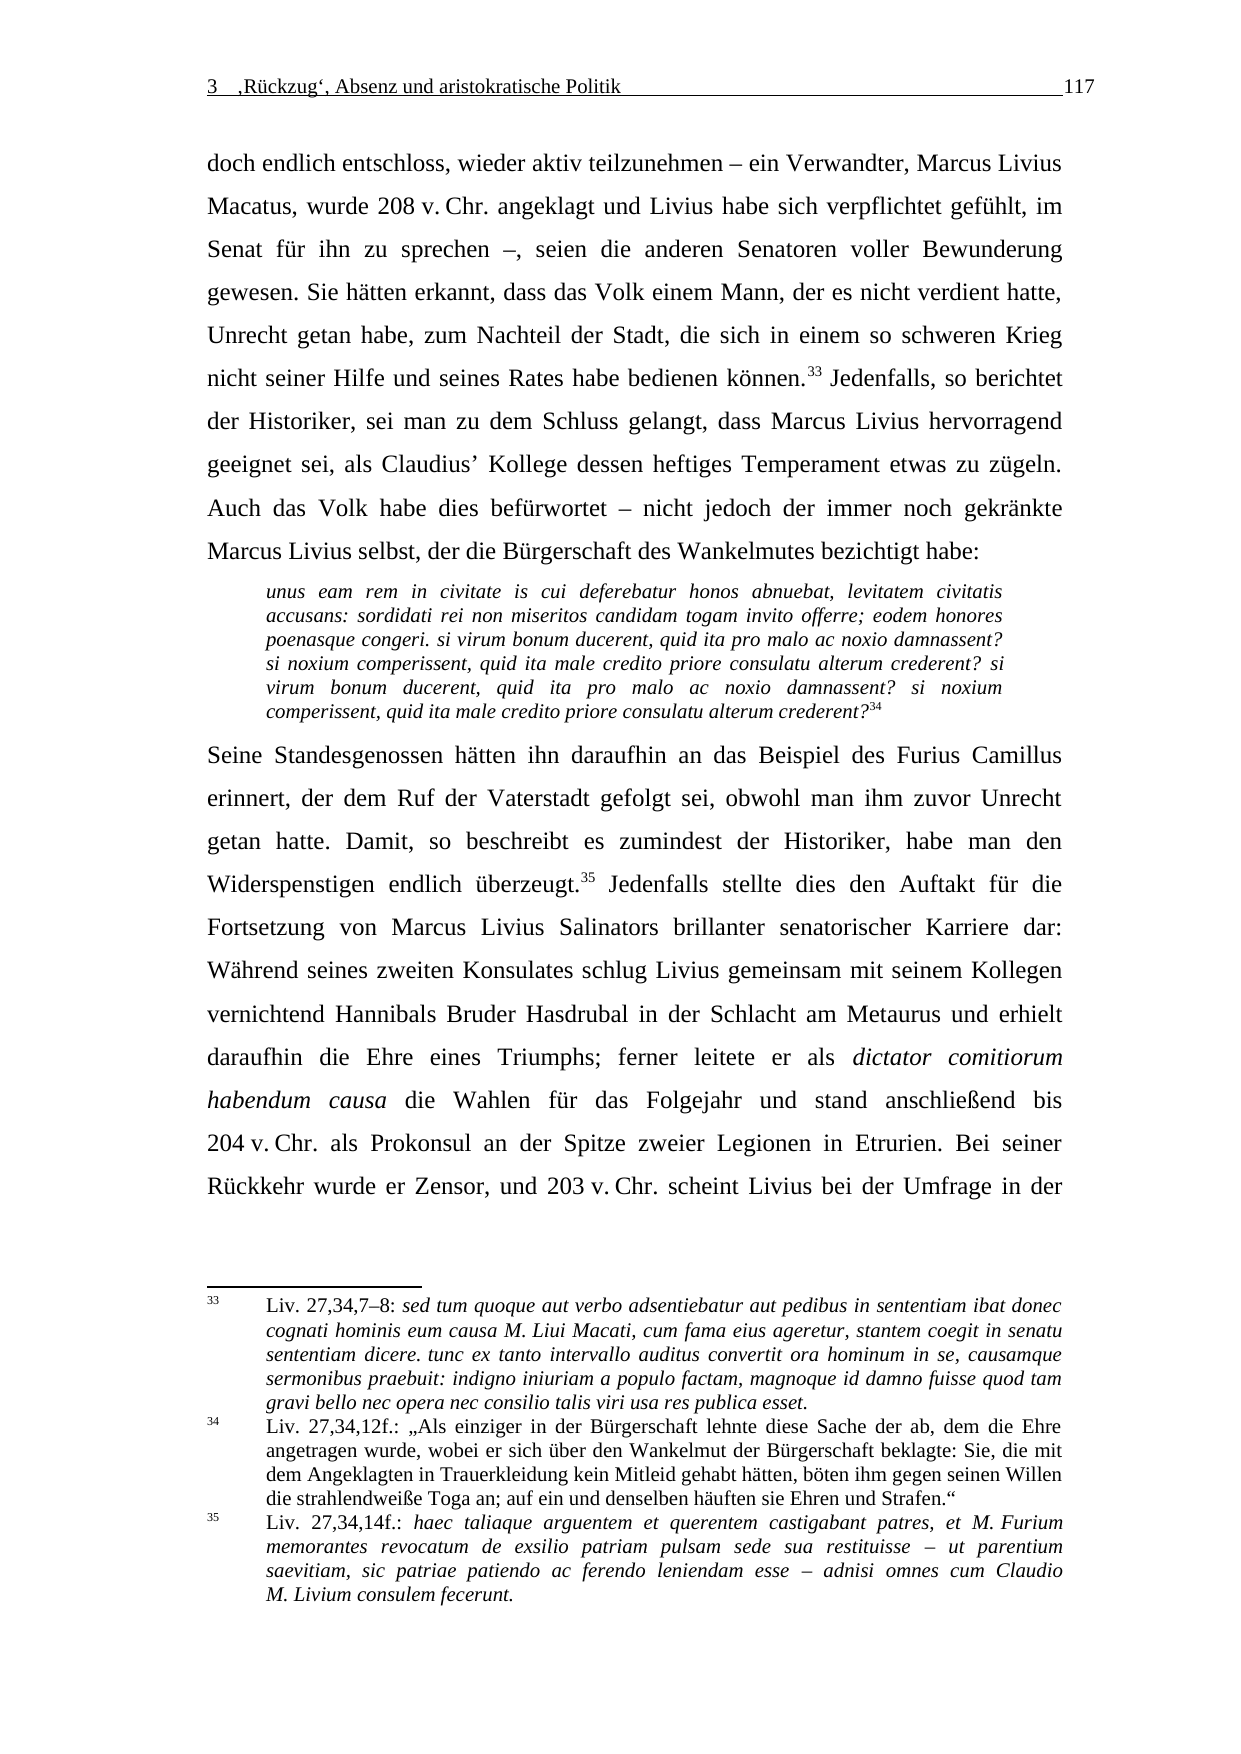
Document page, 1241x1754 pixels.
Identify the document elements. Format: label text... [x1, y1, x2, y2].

text Erst acht Jahre später hätten die Konsuln Claudius Marcellus und Valerius Laevinus ihn zurück in die Stadt bringen können. Dort sei Livius zunächst jedoch nicht in den Senat gegangen, sondern vielmehr in abgetragener Kleidung, mit langem Haar und bärtig in der Öffentlichkeit der Stadt aufgetreten, um auf diese Weise die Erinnerung an die erlittene Schmach deutlich zur Schau zu stellen; schließlich hätten ihn die Zensoren Lucius Veturius und Publius Licinius ermahnt, er möge sich rasieren, angemessen kleiden und seinen Verpflichtungen gegenüber dem Gemeinwesen nachkommen. Dieser Aufforderung habe Livius zwar Folge geleistet, an den Diskussionen im Senat habe er sich jedoch auch danach nicht beteiligt und bei der Umfrage lediglich mit einem kurzen Wort seine sententia abgegeben. Als er sich doch endlich entschloss, wieder aktiv teilzunehmen – ein Verwandter, Marcus Livius Macatus, wurde 208 v. Chr. angeklagt und Livius habe sich verpflichtet gefühlt, im Senat für ihn zu sprechen –, seien die anderen Senatoren voller Bewunderung gewesen. Sie hätten erkannt, dass das Volk einem Mann, der es nicht verdient hatte, Unrecht getan habe, zum Nachteil der Stadt, die sich in einem so schweren Krieg nicht seiner Hilfe und seines Rates habe bedienen können. Jedenfalls, so berichtet der Historiker, sei man zu dem Schluss gelangt, dass Marcus Livius hervorragend geeignet sei, als Claudius’ Kollege dessen heftiges Temperament etwas zu zügeln. Auch das Volk habe dies befürwortet – nicht jedoch der immer noch gekränkte Marcus Livius selbst, der die Bürgerschaft des Wankelmutes bezichtigt habe: [207, 148, 1063, 564]
text unus eam rem in civitate is cui deferebatur honos abnuebat, levitatem civitatis accusans: sordidati rei non miseritos candidam togam invito offerre; eodem honores poenasque congeri. si virum bonum ducerent, quid ita pro malo ac noxio damnassent? si noxium comperissent, quid ita male credito priore consulatu alterum crederent? si virum bonum ducerent, quid ita pro malo ac noxio damnassent? si noxium comperissent, quid ita male credito priore consulatu alterum crederent? [266, 579, 1004, 723]
text Seine Standesgenossen hätten ihn daraufhin an das Beispiel des Furius Camillus erinnert, der dem Ruf der Vaterstadt gefolgt sei, obwohl man ihm zuvor Unrecht getan hatte. Damit, so beschreibt es zumindest der Historiker, habe man den Widerspenstigen endlich überzeugt. Jedenfalls stellte dies den Auftakt für die Fortsetzung von Marcus Livius Salinators brillanter senatorischer Karriere dar: Während seines zweiten Konsulates schlug Livius gemeinsam mit seinem Kollegen vernichtend Hannibals Bruder Hasdrubal in der Schlacht am Metaurus und erhielt daraufhin die Ehre eines Triumphs; ferner leitete er als dictator comitiorum habendum causa die Wahlen für das Folgejahr und stand anschließend bis 204 v. Chr. als Prokonsul an der Spitze zweier Legionen in Etrurien. Bei seiner Rückkehr wurde er Zensor, und 203 v. Chr. scheint Livius bei der Umfrage in der Kurie als ranghöchster Senator an die Stelle des vorherigen, wohl verstorbenen princeps senatus Fabius Maximus getreten zu sein. [207, 740, 1063, 1200]
